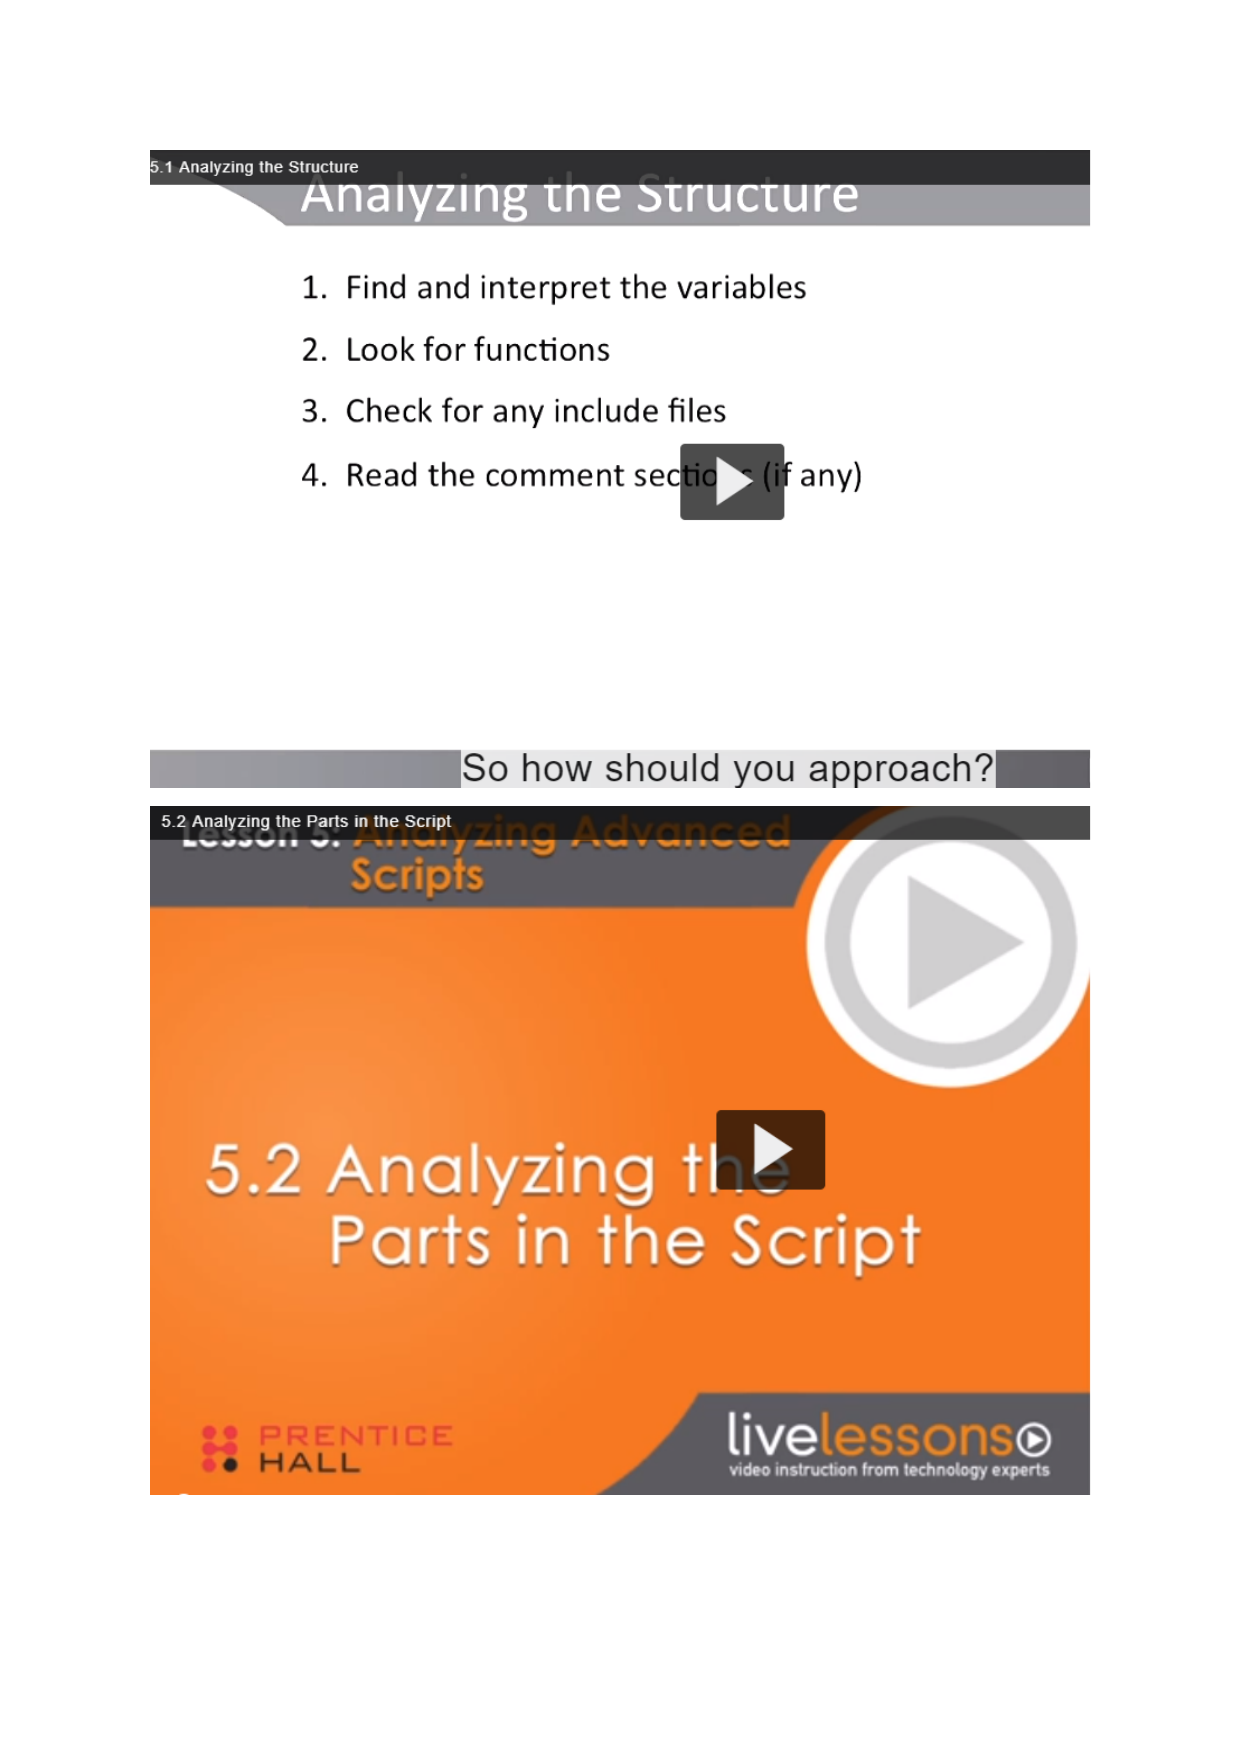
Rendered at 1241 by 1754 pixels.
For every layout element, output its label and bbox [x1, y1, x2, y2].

picture [150, 150, 1091, 788]
picture [150, 806, 1091, 1495]
